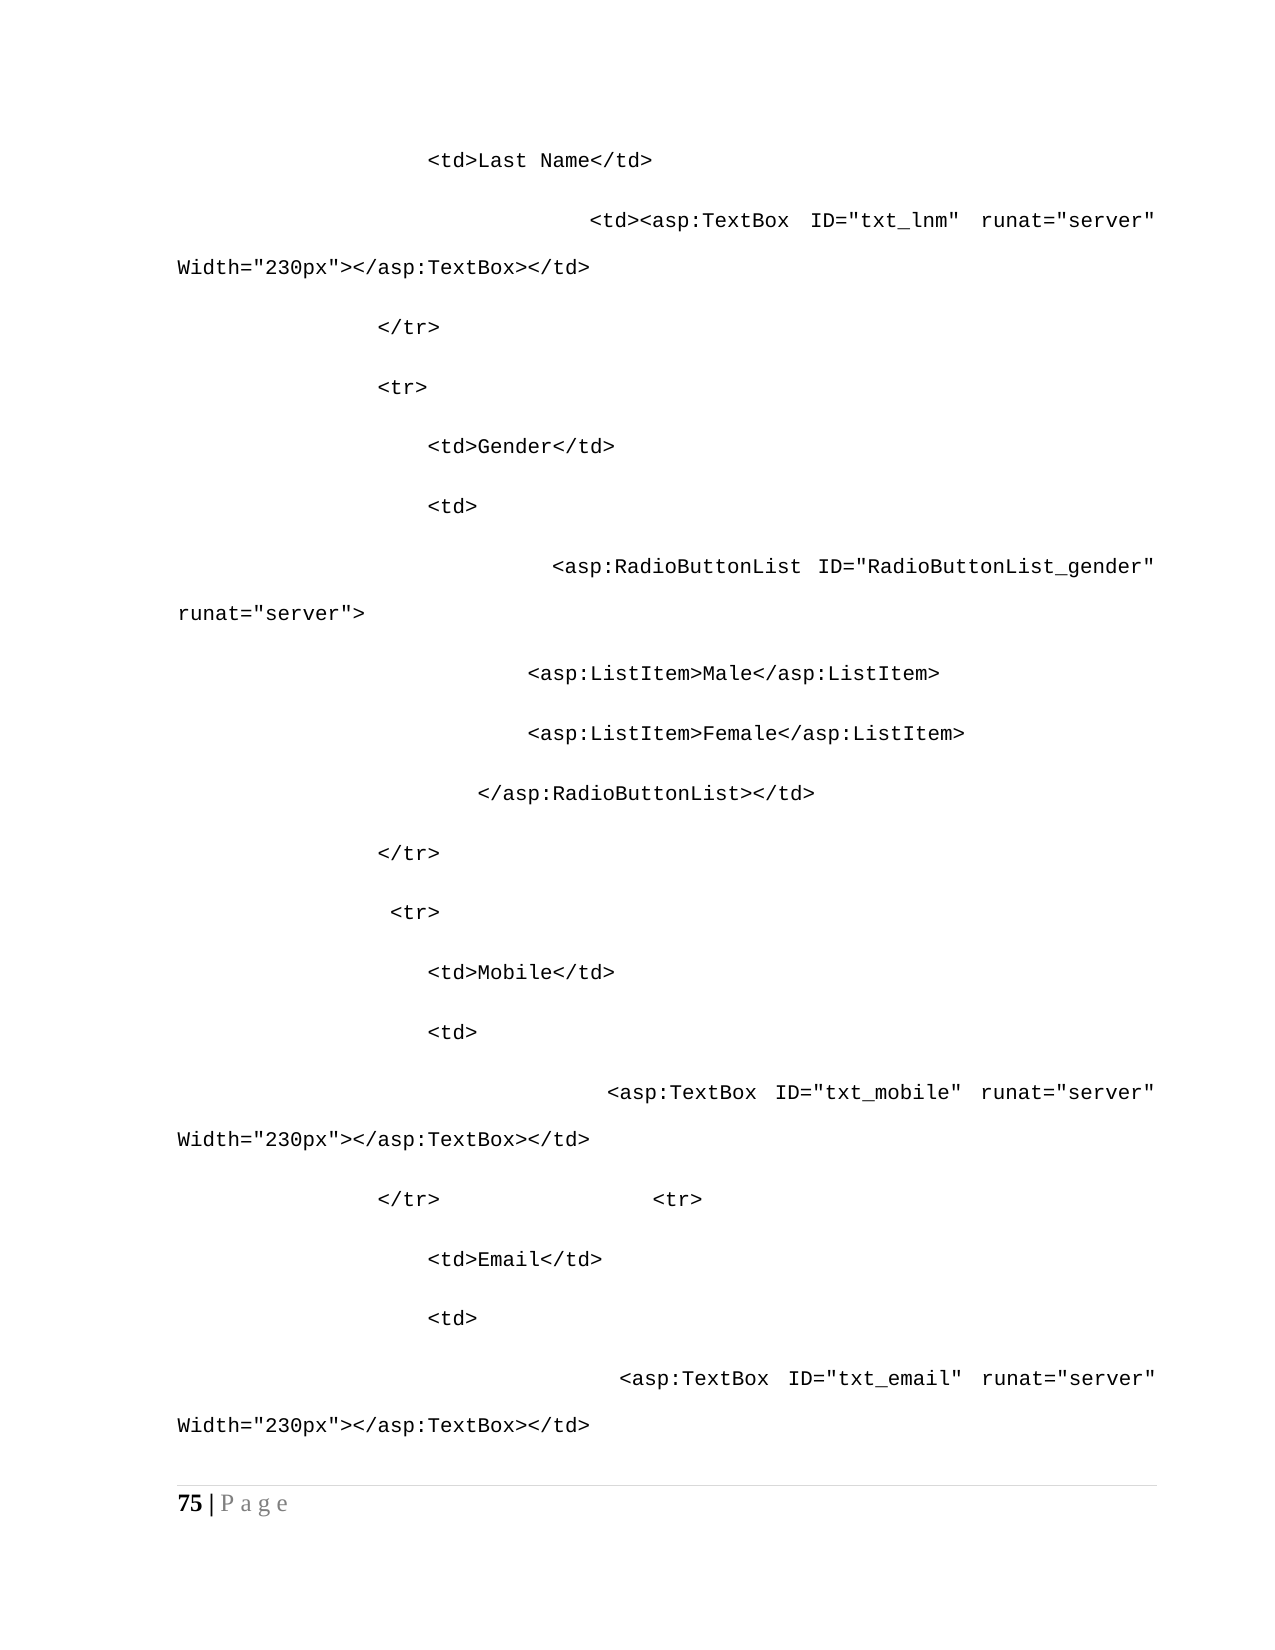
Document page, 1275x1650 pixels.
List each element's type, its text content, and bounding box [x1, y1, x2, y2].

text <td>Mobile</td> [177, 962, 1157, 986]
text <td>Last Name</td> [177, 150, 1157, 174]
text <asp:ListItem>Female</asp:ListItem> [177, 723, 1157, 747]
text <asp:TextBox ID="txt_mobile" runat="server" Width="230px"></asp:TextBox></td> [177, 1082, 1157, 1153]
text <tr> [177, 902, 1157, 926]
text <asp:RadioButtonList ID="RadioButtonList_gender" runat="server"> [177, 556, 1157, 627]
text <td>Email</td> [177, 1248, 1157, 1272]
text <td> [177, 1308, 1157, 1332]
text <td>Gender</td> [177, 436, 1157, 460]
text </asp:RadioButtonList></td> [177, 783, 1157, 806]
text <asp:TextBox ID="txt_email" runat="server" Width="230px"></asp:TextBox></td> [177, 1368, 1157, 1439]
text </tr> <tr> [177, 1189, 1157, 1212]
text </tr> [177, 317, 1157, 341]
text <td> [177, 496, 1157, 520]
text <tr> [177, 377, 1157, 400]
text <td><asp:TextBox ID="txt_lnm" runat="server" Width="230px"></asp:TextBox></td> [177, 210, 1157, 281]
text <td> [177, 1022, 1157, 1046]
text </tr> [177, 842, 1157, 866]
text <asp:ListItem>Male</asp:ListItem> [177, 663, 1157, 687]
